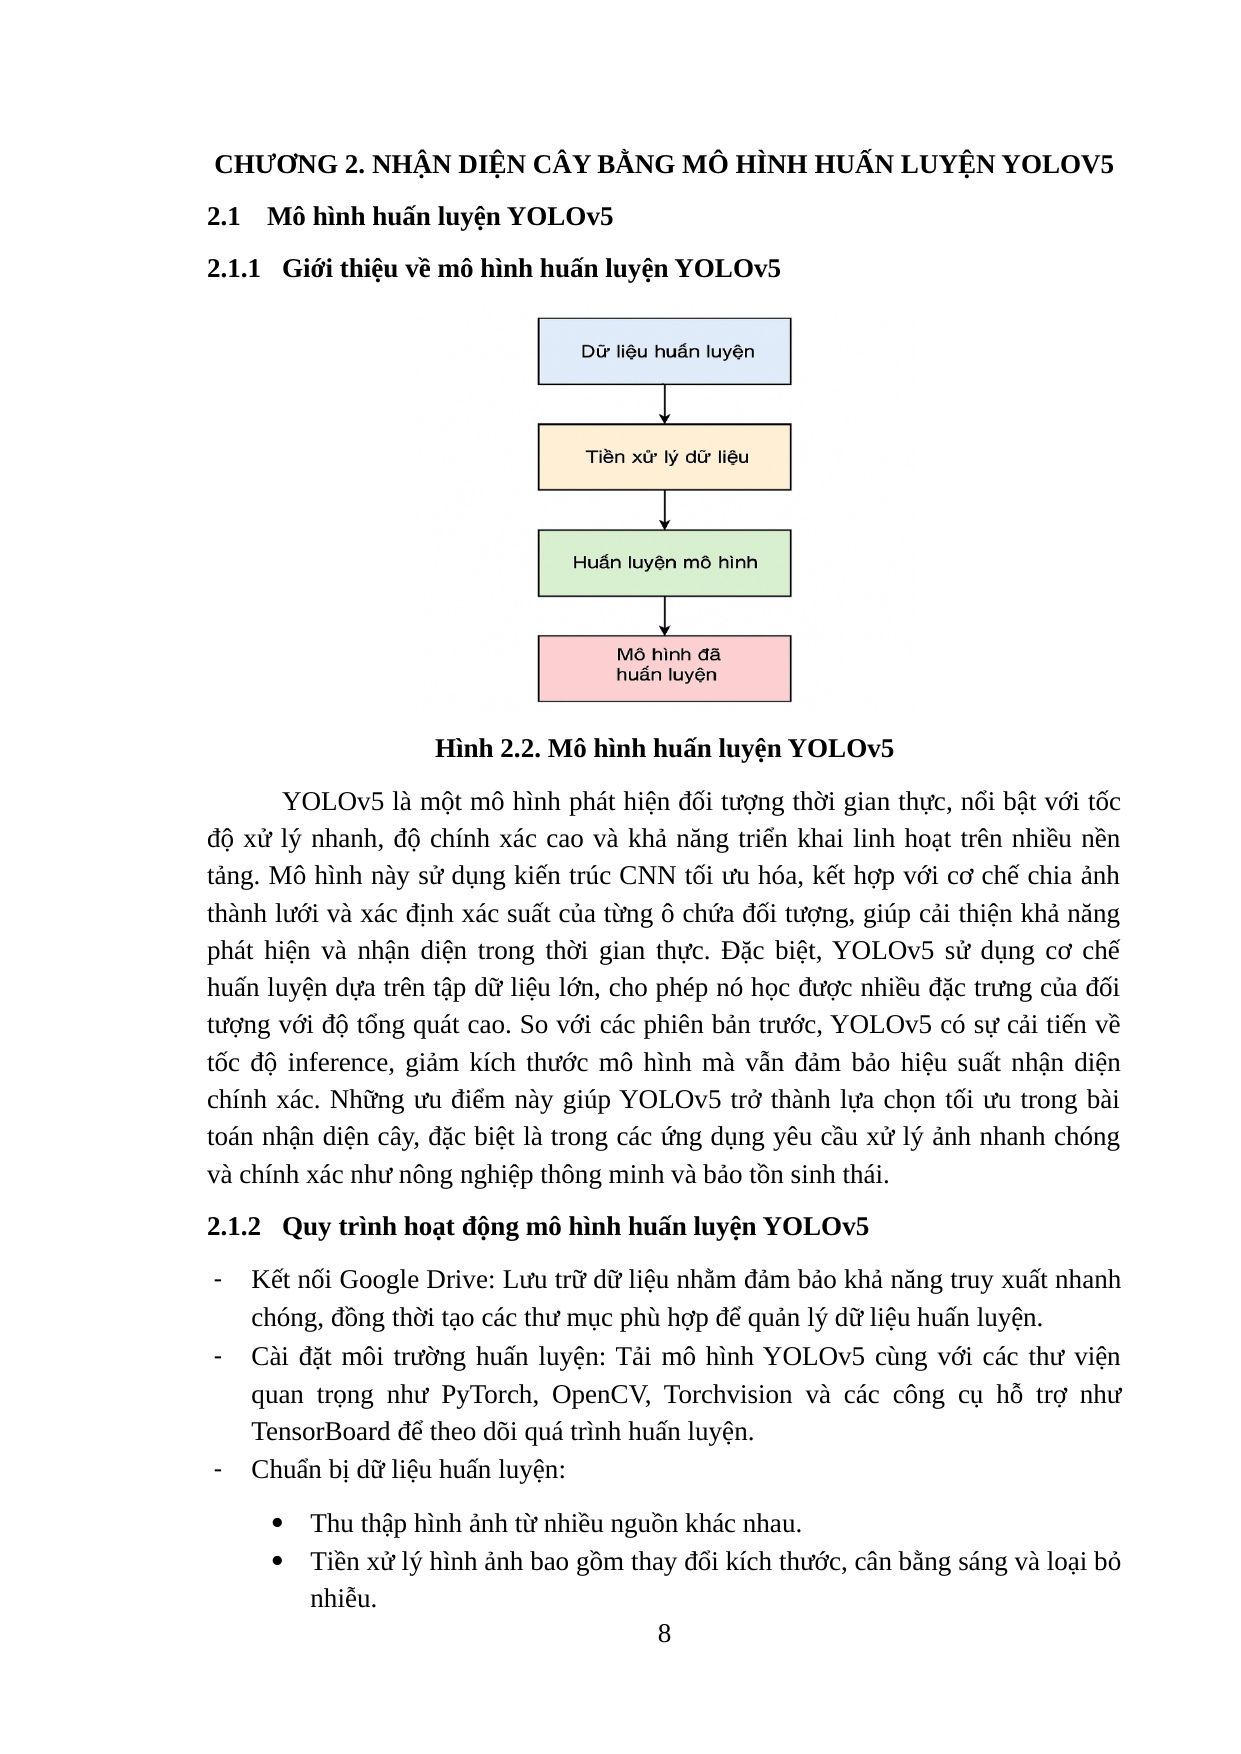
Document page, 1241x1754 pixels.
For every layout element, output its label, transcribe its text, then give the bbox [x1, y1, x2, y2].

text YOLOv5 là một mô hình phát hiện đối tượng thời gian thực, nổi bật với tốc độ xử lý nhanh, độ chính xác cao và khả năng triển khai linh hoạt trên nhiều nền tảng. Mô hình này sử dụng kiến trúc CNN tối ưu hóa, kết hợp với cơ chế chia ảnh thành lưới và xác định xác suất của từng ô chứa đối tượng, giúp cải thiện khả năng phát hiện và nhận diện trong thời gian thực. Đặc biệt, YOLOv5 sử dụng cơ chế huấn luyện dựa trên tập dữ liệu lớn, cho phép nó học được nhiều đặc trưng của đối tượng với độ tổng quát cao. So với các phiên bản trước, YOLOv5 có sự cải tiến về tốc độ inference, giảm kích thước mô hình mà vẫn đảm bảo hiệu suất nhận diện chính xác. Những ưu điểm này giúp YOLOv5 trở thành lựa chọn tối ưu trong bài toán nhận diện cây, đặc biệt là trong các ứng dụng yêu cầu xử lý ảnh nhanh chóng và chính xác như nông nghiệp thông minh và bảo tồn sinh thái. [207, 785, 1122, 1189]
list Chuẩn bị dữ liệu huấn luyện: [214, 1453, 1122, 1486]
list Cài đặt môi trường huấn luyện: Tải mô hình YOLOv5 cùng với các thư viện quan trọng như PyTorch, OpenCV, Torchvision và các công cụ hỗ trợ như TensorBoard để theo dõi quá trình huấn luyện. [214, 1339, 1122, 1446]
subtitle Mô hình huấn luyện YOLOv5 [207, 200, 1122, 231]
subtitle Quy trình hoạt động mô hình huấn luyện YOLOv5 [207, 1210, 1122, 1241]
subtitle Giới thiệu về mô hình huấn luyện YOLOv5 [207, 252, 1122, 283]
list Thu thập hình ảnh từ nhiều nguồn khác nhau. [273, 1507, 1122, 1538]
list Kết nối Google Drive: Lưu trữ dữ liệu nhằm đảm bảo khả năng truy xuất nhanh chóng, đồng thời tạo các thư mục phù hợp để quản lý dữ liệu huấn luyện. [214, 1262, 1122, 1333]
picture [415, 304, 914, 712]
list Tiền xử lý hình ảnh bao gồm thay đổi kích thước, cân bằng sáng và loại bỏ nhiễu. [273, 1545, 1122, 1613]
subtitle NHẬN DIỆN CÂY BẰNG MÔ HÌNH HUẤN LUYỆN YOLOV5 [207, 148, 1122, 179]
